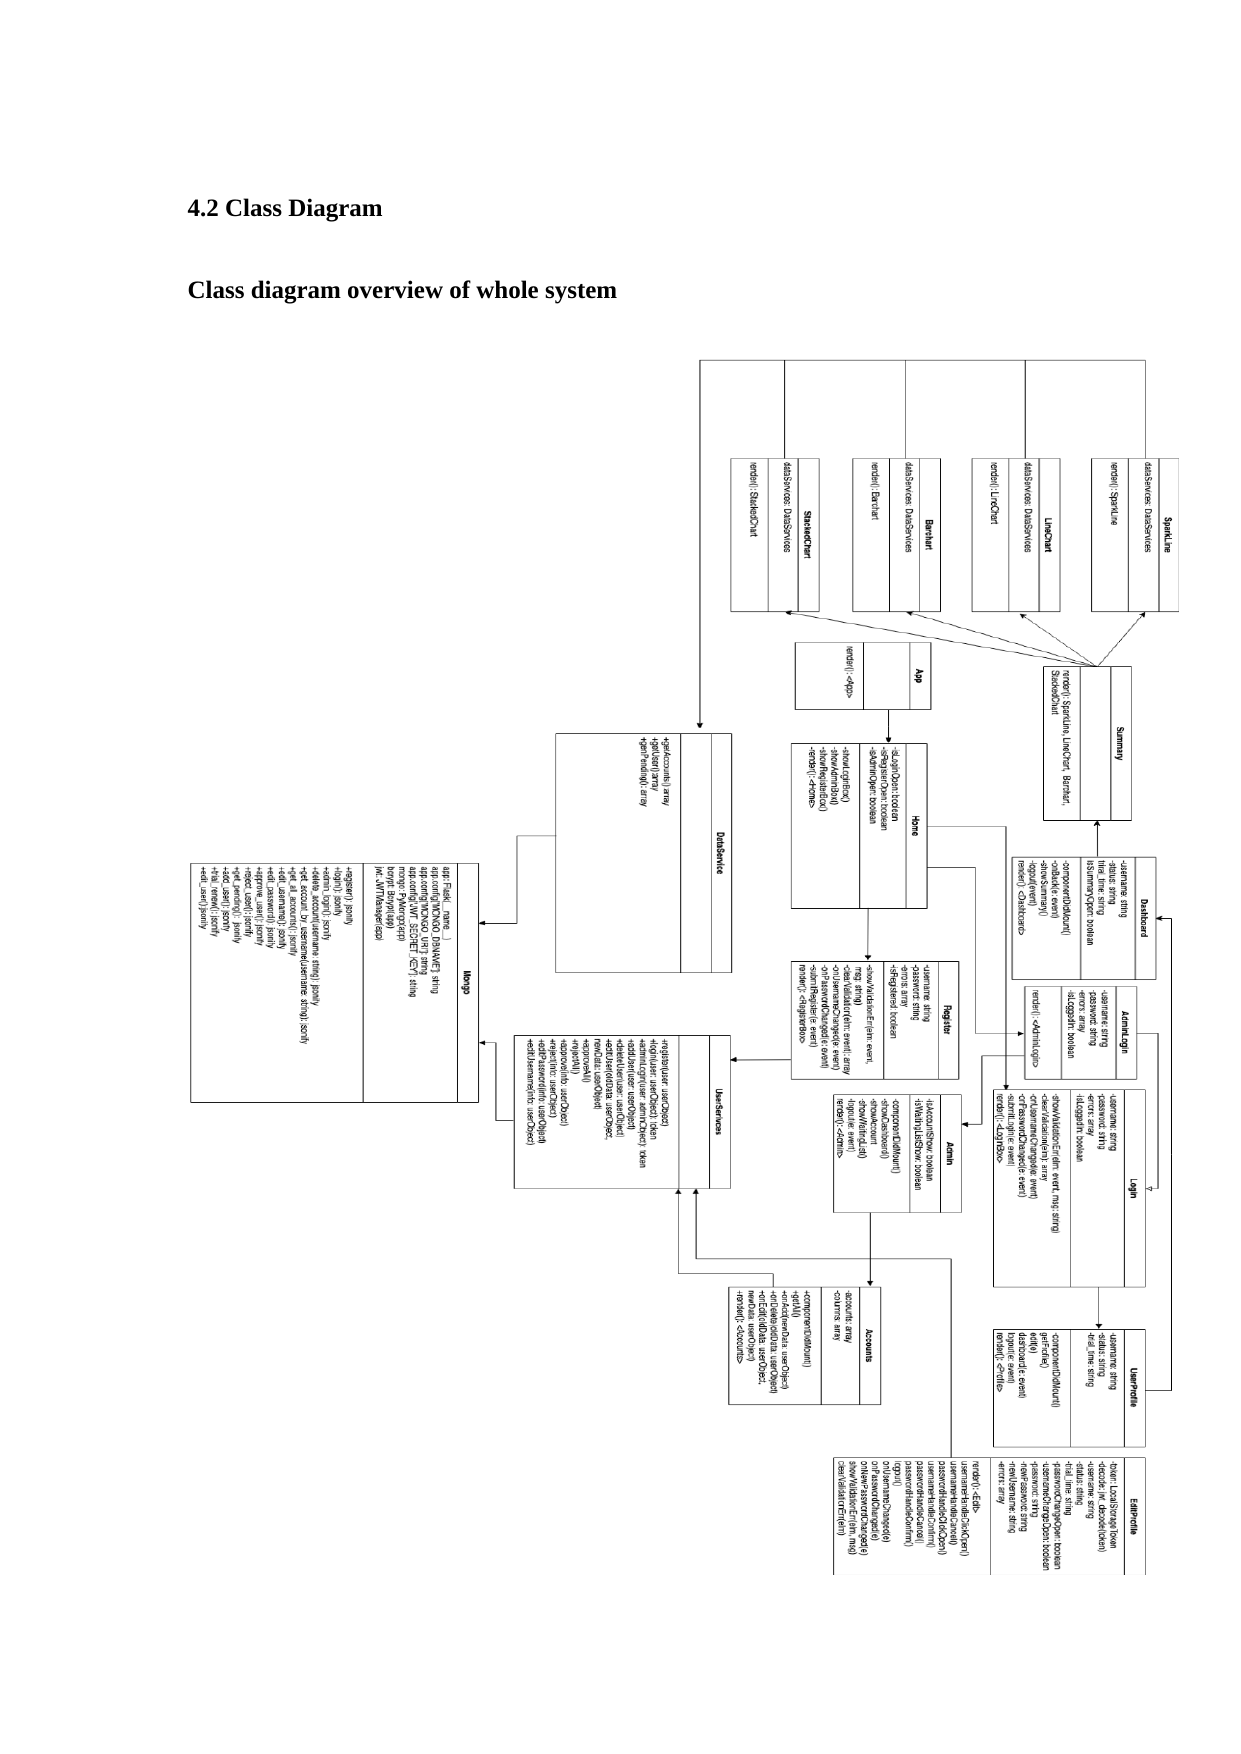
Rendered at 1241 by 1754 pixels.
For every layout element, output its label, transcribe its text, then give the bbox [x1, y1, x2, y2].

subtitle 4.2 Class Diagram [187, 191, 1053, 225]
subtitle Class diagram overview of whole system [187, 273, 1053, 307]
picture [189, 357, 1178, 1575]
